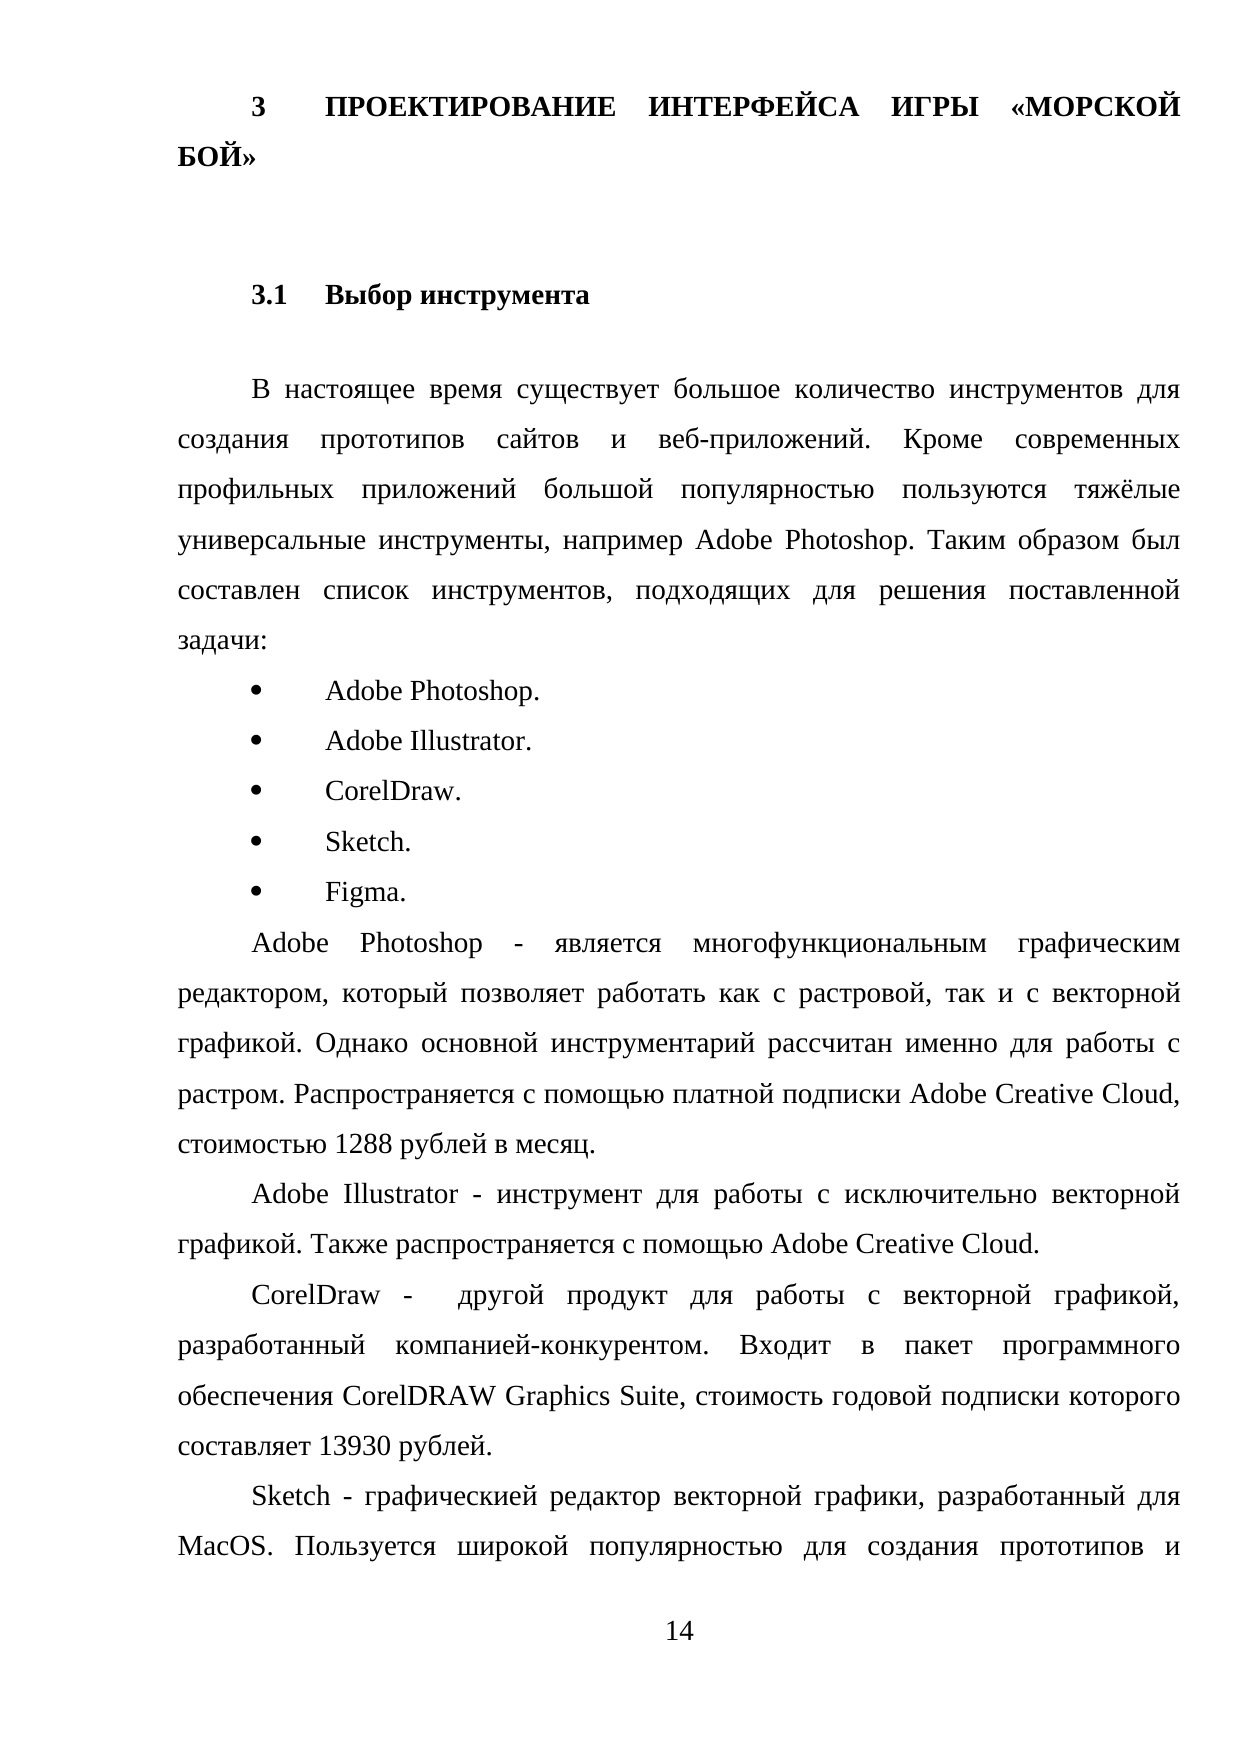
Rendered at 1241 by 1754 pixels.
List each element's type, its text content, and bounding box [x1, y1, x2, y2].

text Adobe Illustrator. [177, 723, 1181, 757]
text 3.1 Выбор инструмента [177, 277, 1181, 310]
text 3 Проектирование интерфейса игры «Морской бой» [177, 89, 1181, 172]
text В настоящее время существует большое количество инструментов для создания прототипов сайтов и веб-приложений. Кроме современных профильных приложений большой популярностью пользуются тяжёлые универсальные инструменты, например Adobe Photoshop. Таким образом был составлен список инструментов, подходящих для решения поставленной задачи: [177, 371, 1181, 656]
text Adobe Photoshop. [177, 673, 1181, 706]
text CorelDraw. [177, 773, 1181, 807]
text Adobe Photoshop - является многофункциональным графическим редактором, который позволяет работать как с растровой, так и с векторной графикой. Однако основной инструментарий рассчитан именно для работы с растром. Распространяется с помощью платной подписки Adobe Creative Cloud, стоимостью 1288 рублей в месяц. [177, 925, 1181, 1159]
text Sketch. [177, 824, 1181, 858]
text Figma. [177, 874, 1181, 908]
text Adobe Illustrator - инструмент для работы с исключительно векторной графикой. Также распространяется с помощью Adobe Creative Cloud. [177, 1176, 1181, 1260]
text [177, 1478, 1181, 1562]
text CorelDraw - другой продукт для работы с векторной графикой, разработанный компанией-конкурентом. Входит в пакет программного обеспечения CorelDRAW Graphics Suite, стоимость годовой подписки которого составляет 13930 рублей. [177, 1277, 1181, 1461]
